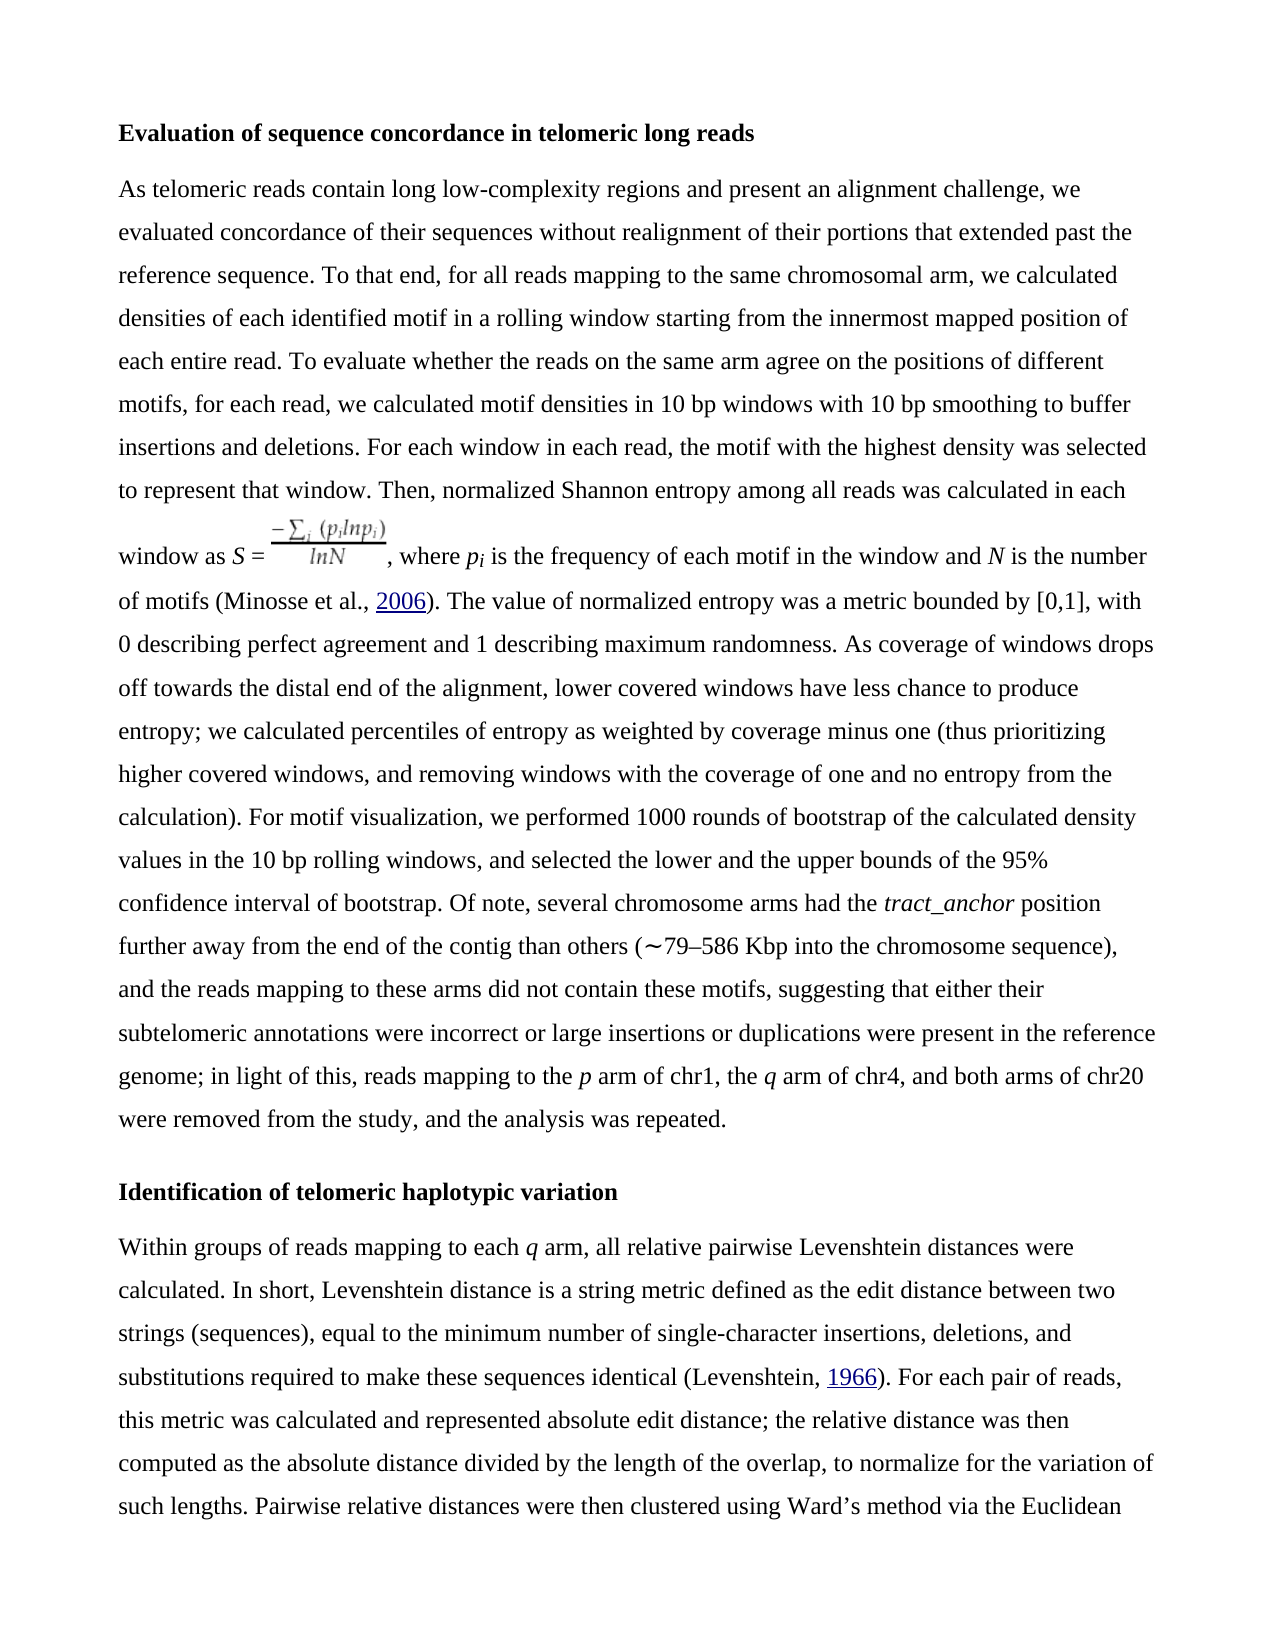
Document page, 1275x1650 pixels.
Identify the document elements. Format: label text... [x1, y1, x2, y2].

subtitle Evaluation of sequence concordance in telomeric long reads [118, 118, 1157, 147]
text As telomeric reads contain long low-complexity regions and present an alignment challenge, we evaluated concordance of their sequences without realignment of their portions that extended past the reference sequence. To that end, for all reads mapping to the same chromosomal arm, we calculated densities of each identified motif in a rolling window starting from the innermost mapped position of each entire read. To evaluate whether the reads on the same arm agree on the positions of different motifs, for each read, we calculated motif densities in 10 bp windows with 10 bp smoothing to buffer insertions and deletions. For each window in each read, the motif with the highest density was selected to represent that window. Then, normalized Shannon entropy among all reads was calculated in each window as S = , where pi is the frequency of each motif in the window and N is the number of motifs (Minosse et al., 2006). The value of normalized entropy was a metric bounded by [0,1], with 0 describing perfect agreement and 1 describing maximum randomness. As coverage of windows drops off towards the distal end of the alignment, lower covered windows have less chance to produce entropy; we calculated percentiles of entropy as weighted by coverage minus one (thus prioritizing higher covered windows, and removing windows with the coverage of one and no entropy from the calculation). For motif visualization, we performed 1000 rounds of bootstrap of the calculated density values in the 10 bp rolling windows, and selected the lower and the upper bounds of the 95% confidence interval of bootstrap. Of note, several chromosome arms had the tract_anchor position further away from the end of the contig than others (∼79–586 Kbp into the chromosome sequence), and the reads mapping to these arms did not contain these motifs, suggesting that either their subtelomeric annotations were incorrect or large insertions or duplications were present in the reference genome; in light of this, reads mapping to the p arm of chr1, the q arm of chr4, and both arms of chr20 were removed from the study, and the analysis was repeated. [118, 174, 1157, 1133]
subtitle Identification of telomeric haplotypic variation [118, 1177, 1157, 1205]
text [118, 1232, 1157, 1520]
picture [271, 518, 387, 564]
